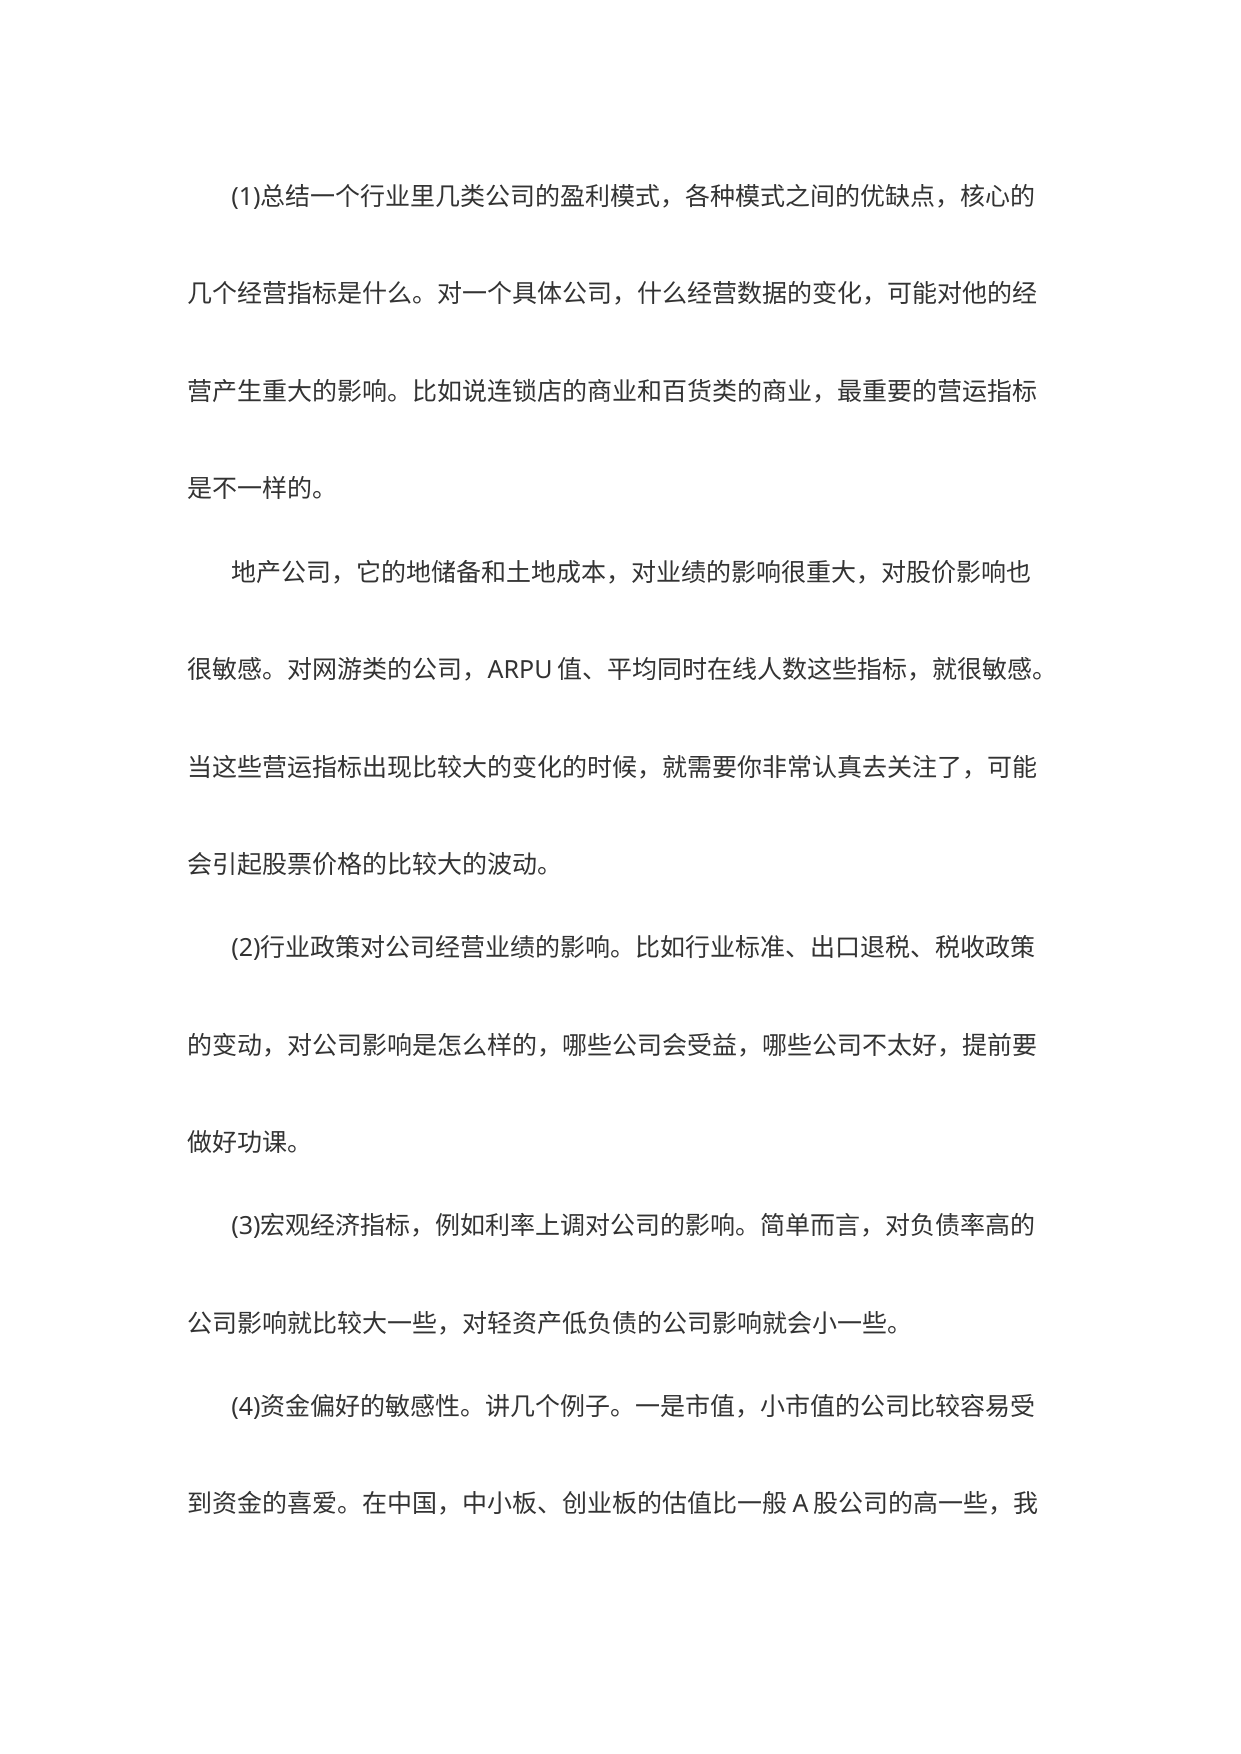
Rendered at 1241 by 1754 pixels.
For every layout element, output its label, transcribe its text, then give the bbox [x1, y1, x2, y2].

text (1)总结一个行业里几类公司的盈利模式，各种模式之间的优缺点，核心的几个经营指标是什么。对一个具体公司，什么经营数据的变化，可能对他的经营产生重大的影响。比如说连锁店的商业和百货类的商业，最重要的营运指标是不一样的。 [187, 162, 1053, 519]
text (2)行业政策对公司经营业绩的影响。比如行业标准、出口退税、税收政策的变动，对公司影响是怎么样的，哪些公司会受益，哪些公司不太好，提前要做好功课。 [187, 913, 1053, 1173]
text (3)宏观经济指标，例如利率上调对公司的影响。简单而言，对负债率高的公司影响就比较大一些，对轻资产低负债的公司影响就会小一些。 [187, 1191, 1053, 1354]
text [187, 1372, 1053, 1534]
text 地产公司，它的地储备和土地成本，对业绩的影响很重大，对股价影响也很敏感。对网游类的公司，ARPU值、平均同时在线人数这些指标，就很敏感。当这些营运指标出现比较大的变化的时候，就需要你非常认真去关注了，可能会引起股票价格的比较大的波动。 [187, 538, 1053, 895]
